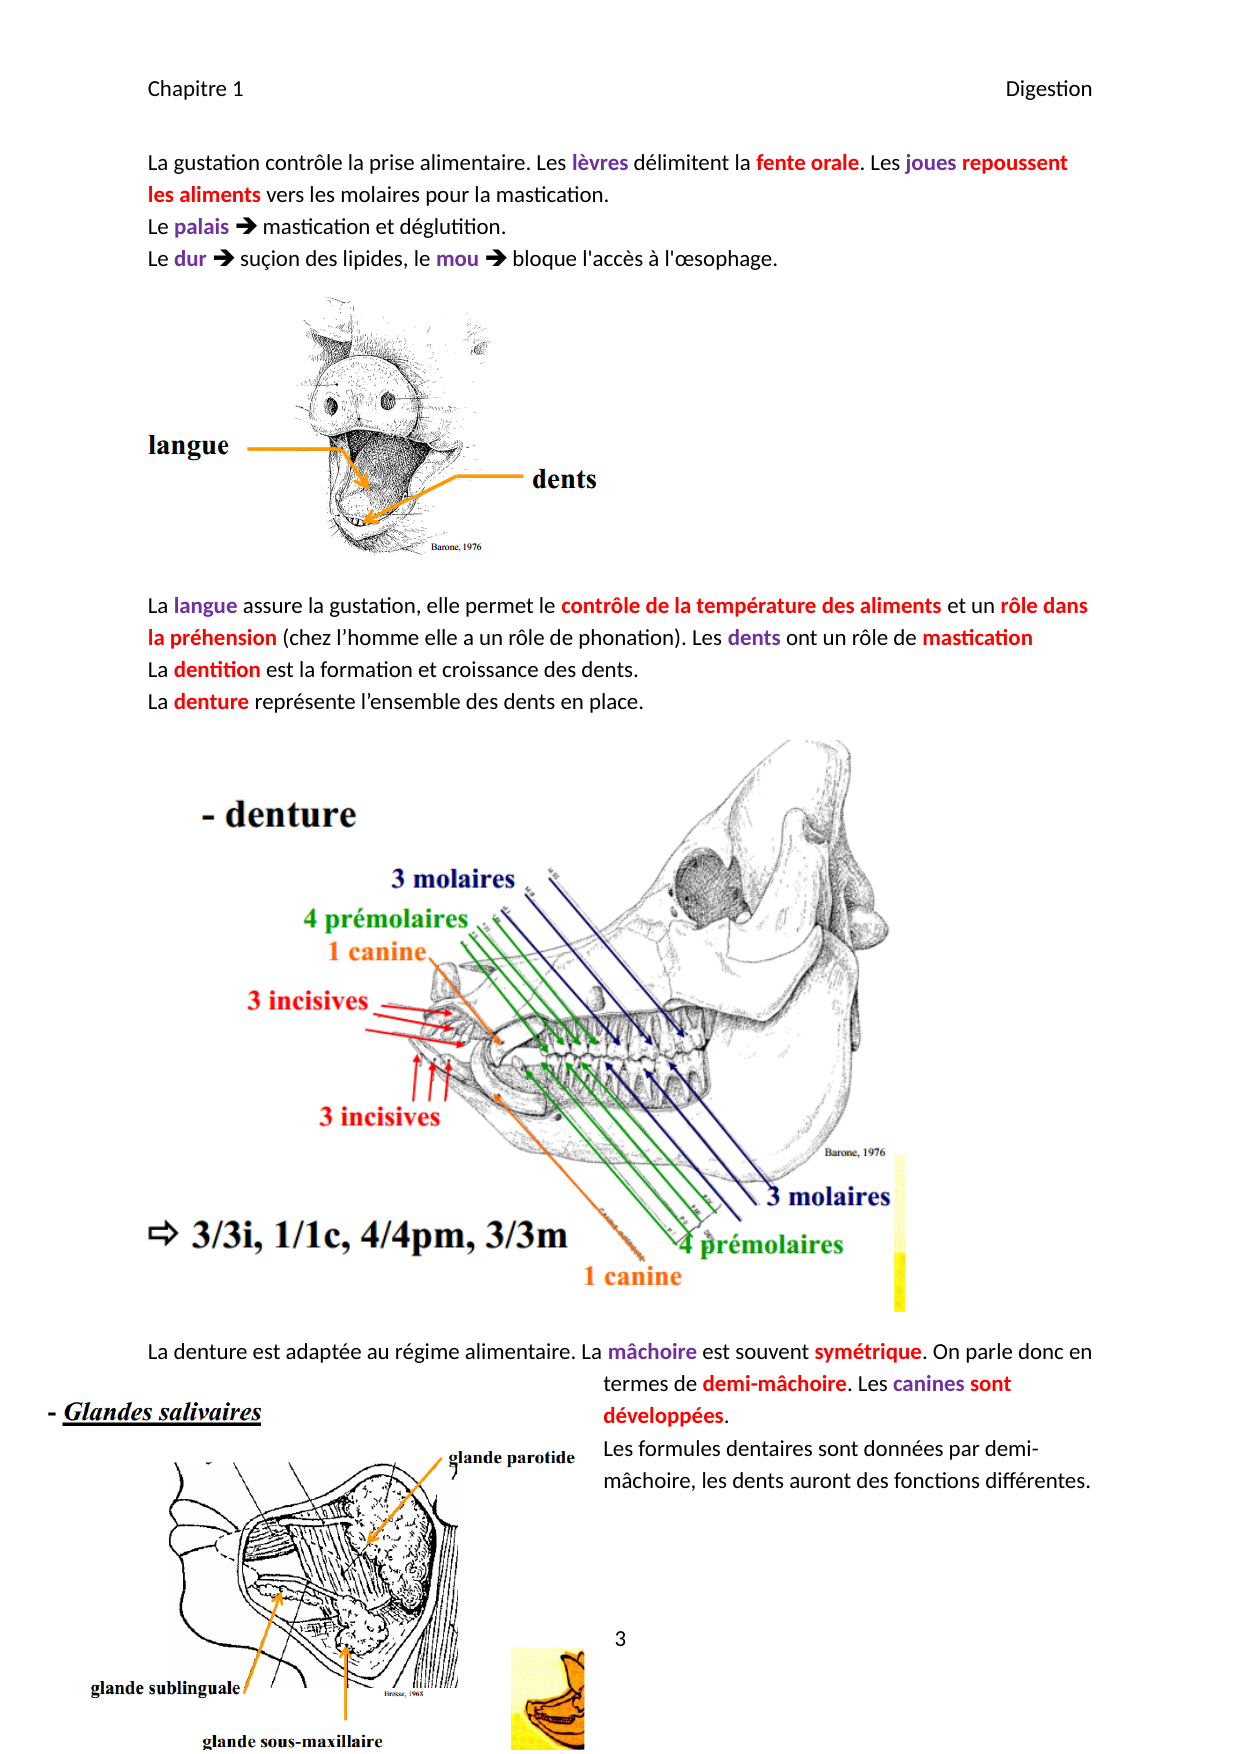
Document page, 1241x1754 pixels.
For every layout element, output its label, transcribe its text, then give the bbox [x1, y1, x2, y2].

text La gustation contrôle la prise alimentaire. Les lèvres délimitent la fente orale. Les joues repoussent les aliments vers les molaires pour la mastication. Le palais mastication et déglutition. Le dur suçion des lipides, le mou bloque l'accès à l'œsophage. [148, 148, 1093, 272]
picture [147, 297, 617, 566]
text La denture est adaptée au régime alimentaire. La mâchoire est souvent symétrique. On parle donc en termes de demi-mâchoire. Les canines sont développées. Les formules dentaires sont données par demi-mâchoire, les dents auront des fonctions différentes. [148, 1337, 1093, 1494]
picture [147, 740, 906, 1312]
picture [41, 1393, 585, 1750]
text La langue assure la gustation, elle permet le contrôle de la température des aliments et un rôle dans la préhension (chez l’homme elle a un rôle de phonation). Les dents ont un rôle de mastication La dentition est la formation et croissance des dents. La denture représente l’ensemble des dents en place. [148, 591, 1093, 716]
